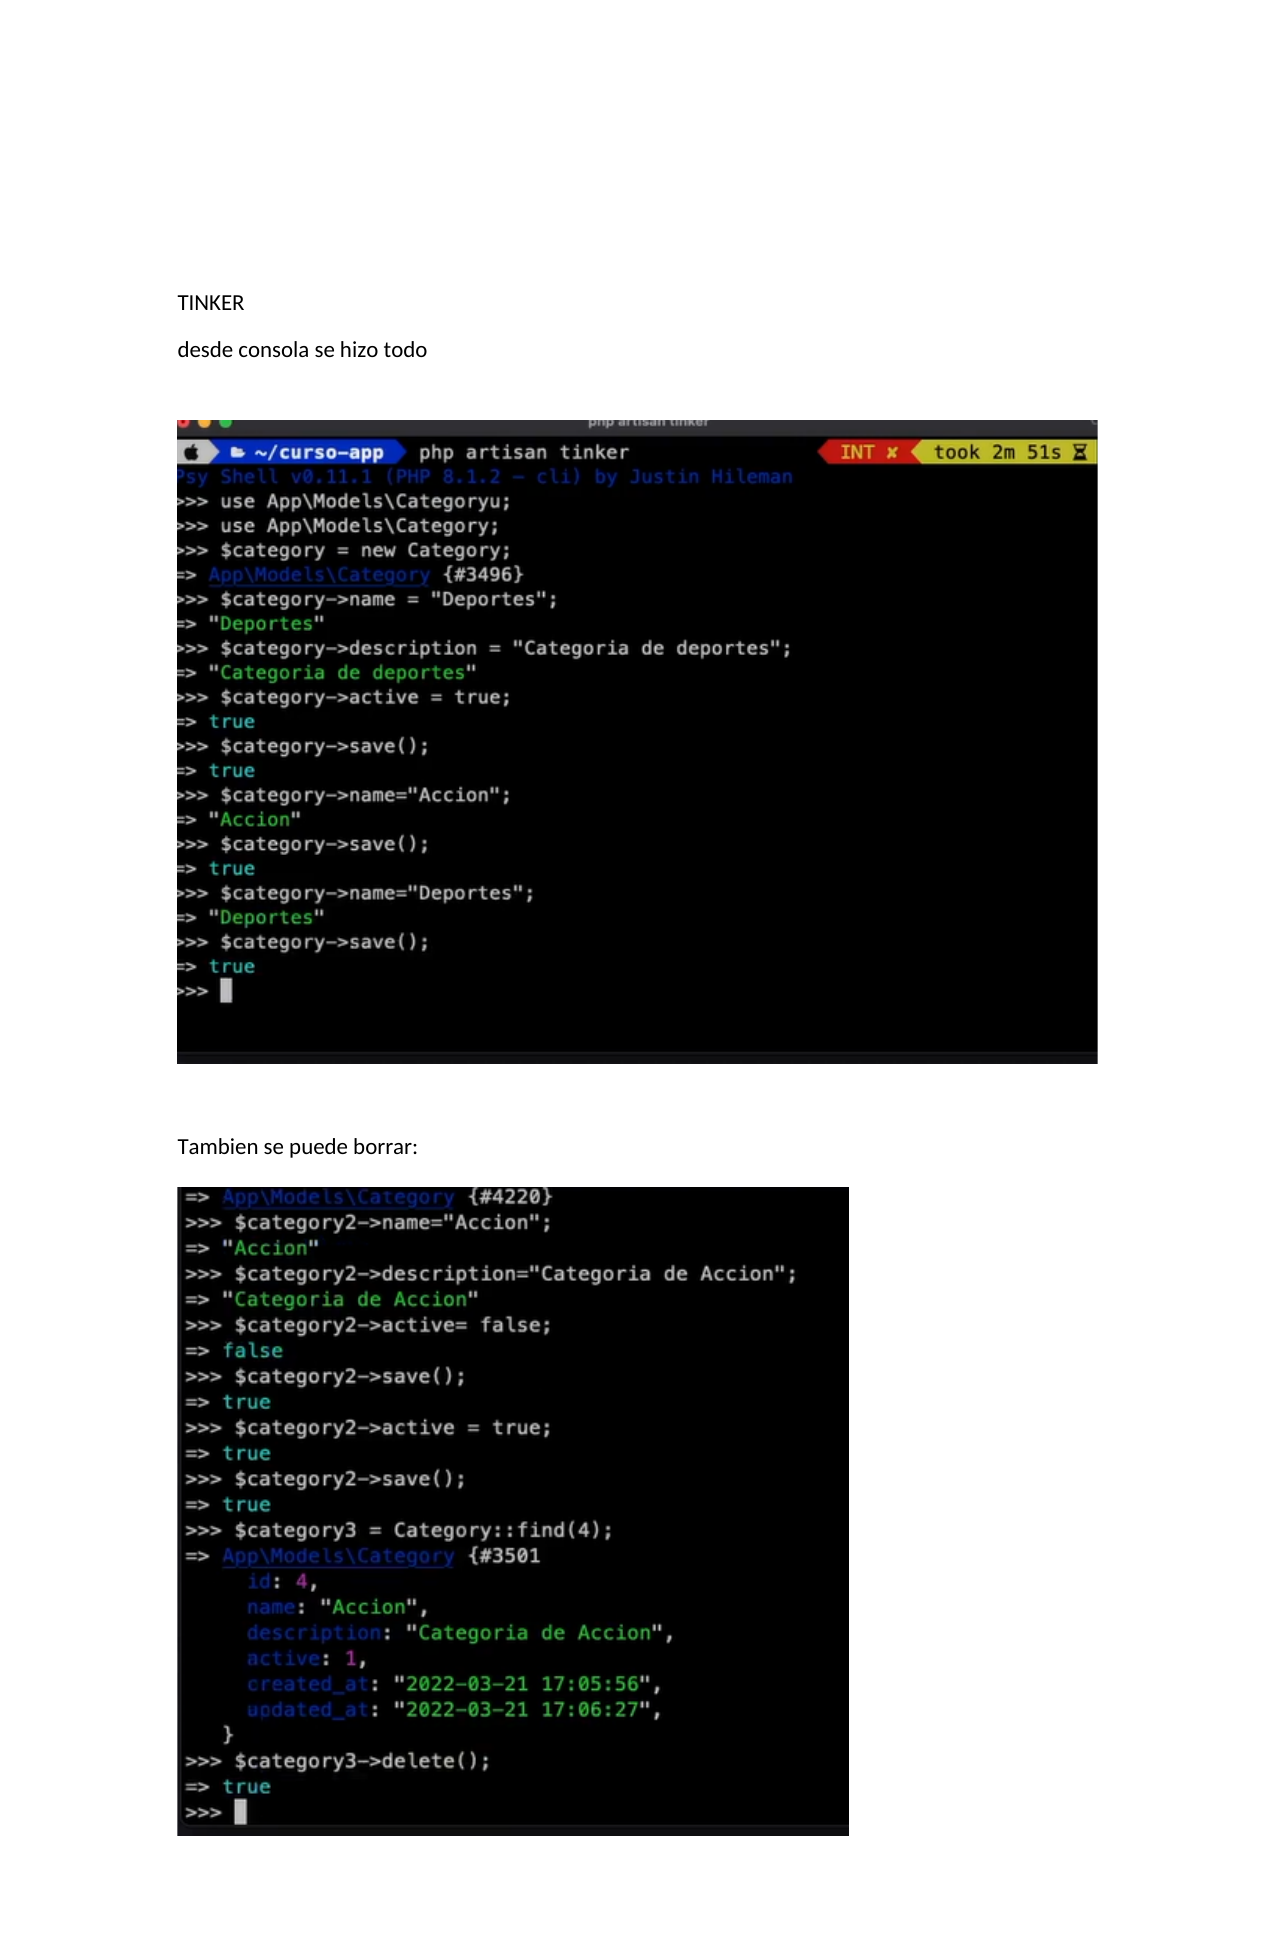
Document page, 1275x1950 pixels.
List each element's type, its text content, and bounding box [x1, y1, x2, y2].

text Tambien se puede borrar: [177, 1132, 1098, 1160]
text desde consola se hizo todo [177, 335, 1098, 363]
picture [177, 420, 1098, 1064]
text TINKER [177, 288, 1098, 316]
picture [177, 1187, 849, 1836]
